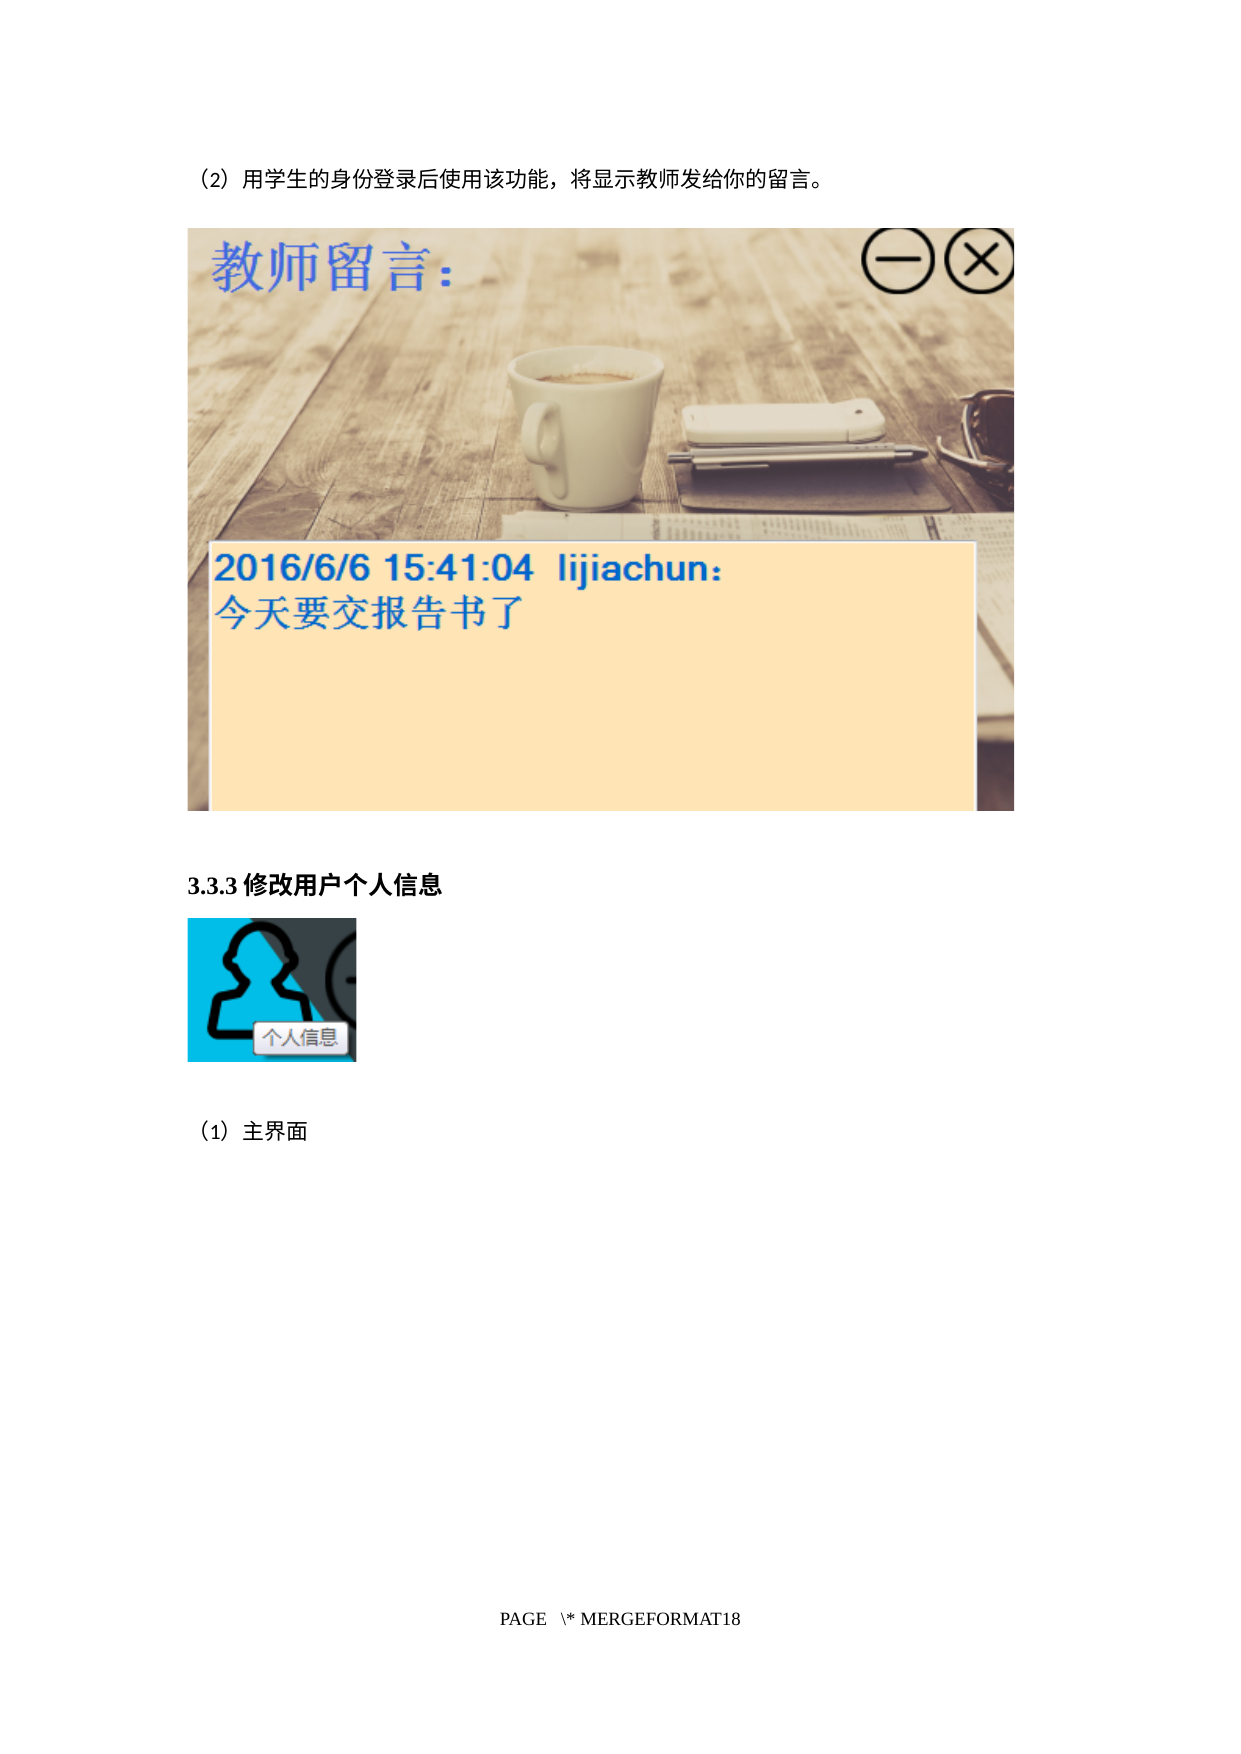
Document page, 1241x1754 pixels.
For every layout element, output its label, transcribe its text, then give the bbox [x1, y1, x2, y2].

text 3.3.3 修改用户个人信息 [187, 861, 1053, 902]
picture [187, 228, 1015, 811]
picture [187, 918, 357, 1062]
list 主界面 [187, 1114, 1053, 1146]
text （2）用学生的身份登录后使用该功能，将显示教师发给你的留言。 [187, 162, 1053, 194]
